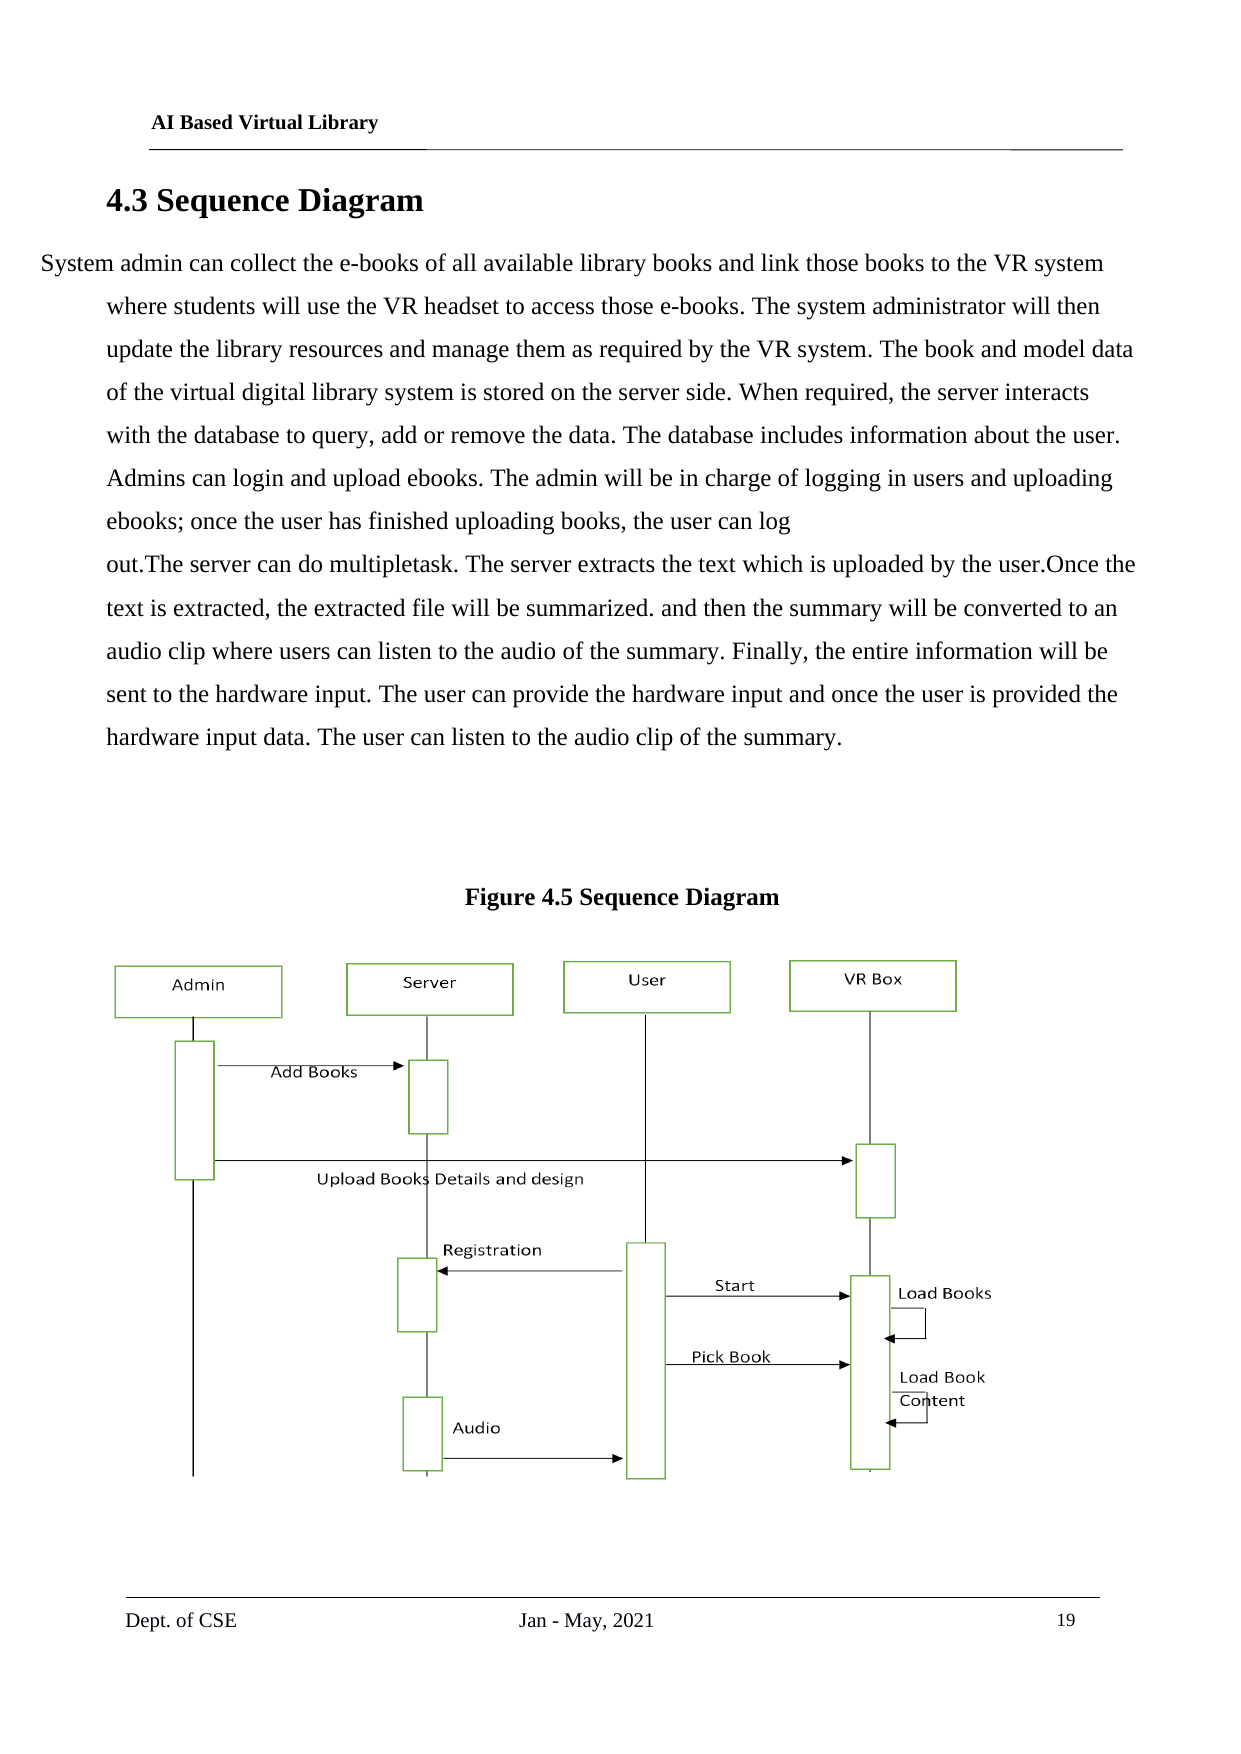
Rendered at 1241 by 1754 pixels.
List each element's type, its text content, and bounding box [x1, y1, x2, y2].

picture [106, 925, 1017, 1532]
text Figure 4.5 Sequence Diagram [106, 882, 1138, 910]
text System admin can collect the e-books of all available library books and link those books to the VR system where students will use the VR headset to access those e-books. The system administrator will then update the library resources and manage them as required by the VR system. The book and model data of the virtual digital library system is stored on the server side. When required, the server interacts with the database to query, add or remove the data. The database includes information about the user. Admins can login and upload ebooks. The admin will be in charge of logging in users and uploading ebooks; once the user has finished uploading books, the user can log out.The server can do multipletask. The server extracts the text which is uploaded by the user.Once the text is extracted, the extracted file will be summarized. and then the summary will be converted to an audio clip where users can listen to the audio of the summary. Finally, the entire information will be sent to the hardware input. The user can provide the hardware input and once the user is provided the hardware input data. The user can listen to the audio clip of the summary. [40, 248, 1138, 751]
subtitle 4.3 Sequence Diagram [106, 180, 1138, 218]
